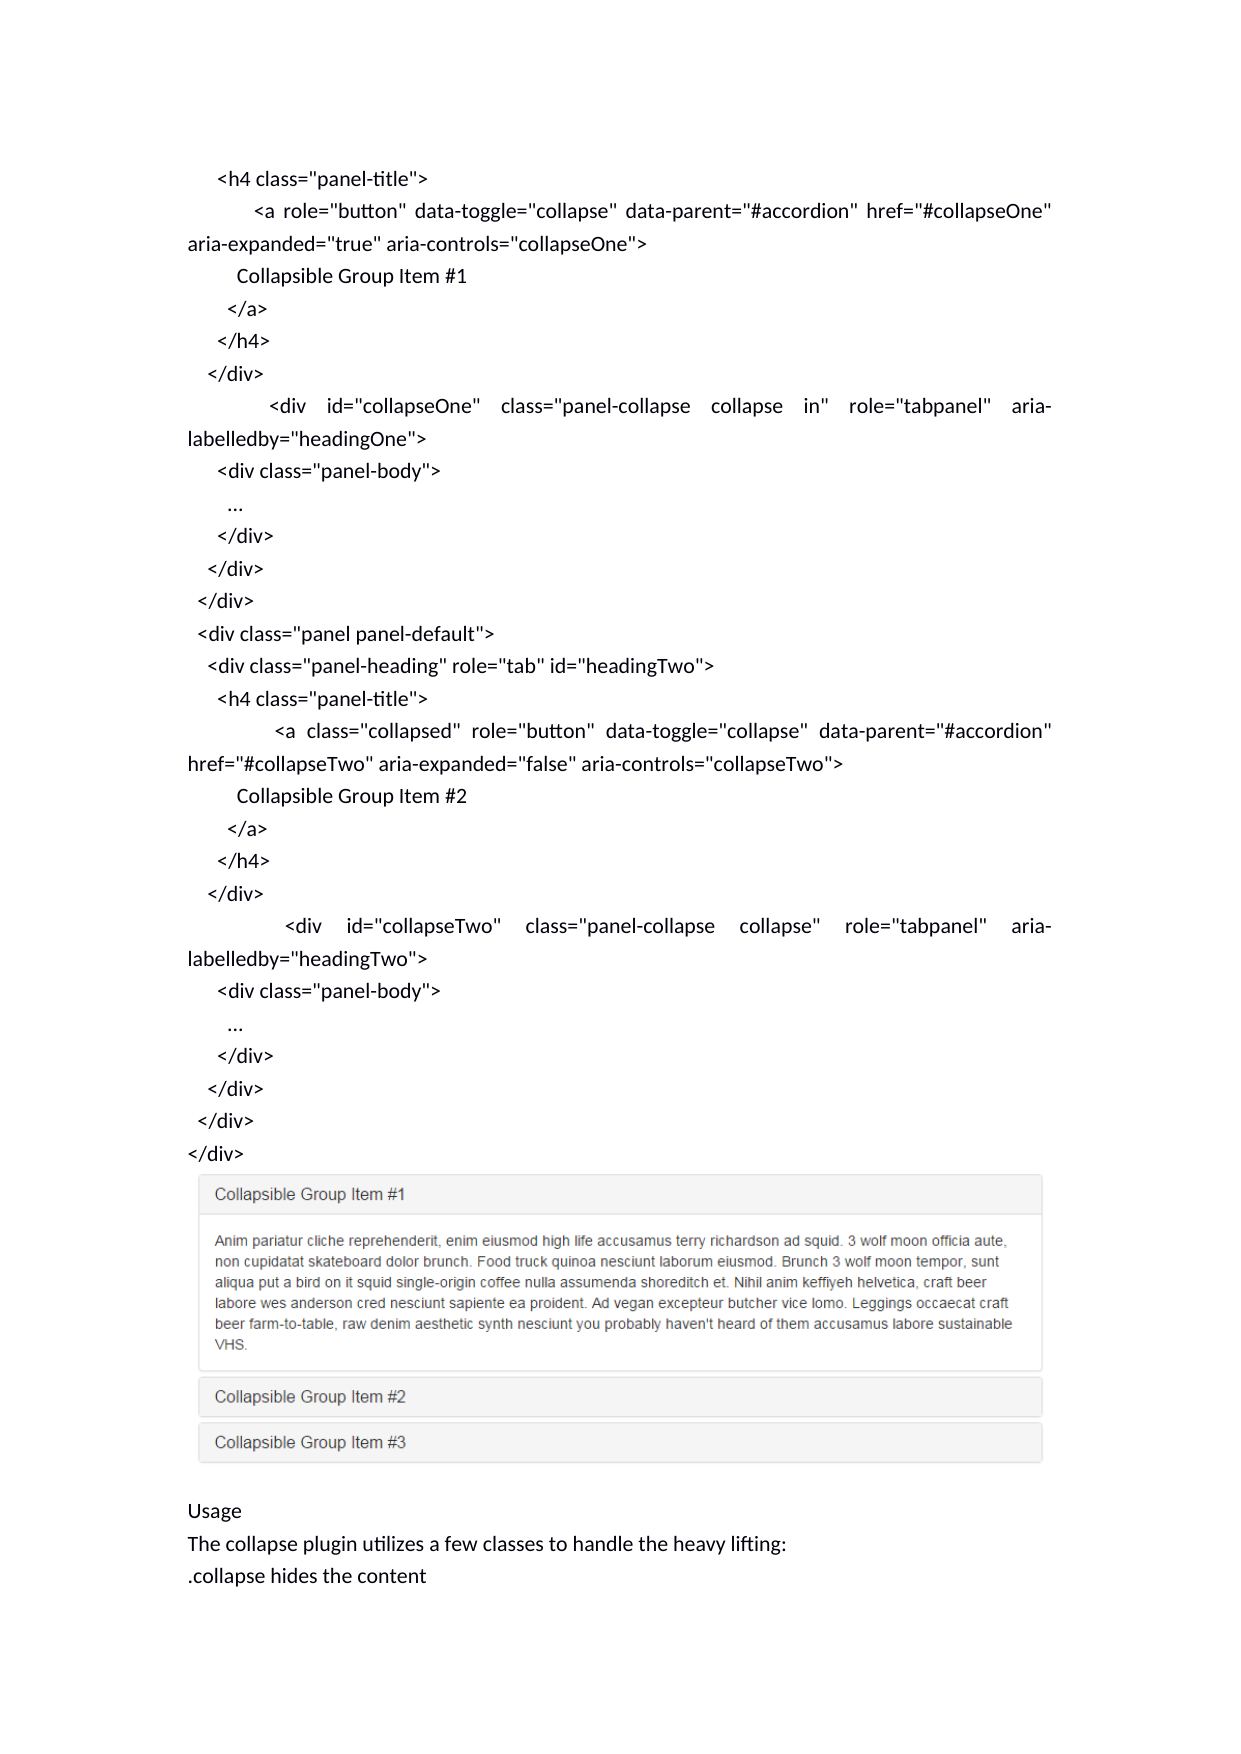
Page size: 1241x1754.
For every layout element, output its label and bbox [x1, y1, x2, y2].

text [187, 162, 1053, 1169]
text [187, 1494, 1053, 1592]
picture [187, 1169, 1053, 1468]
